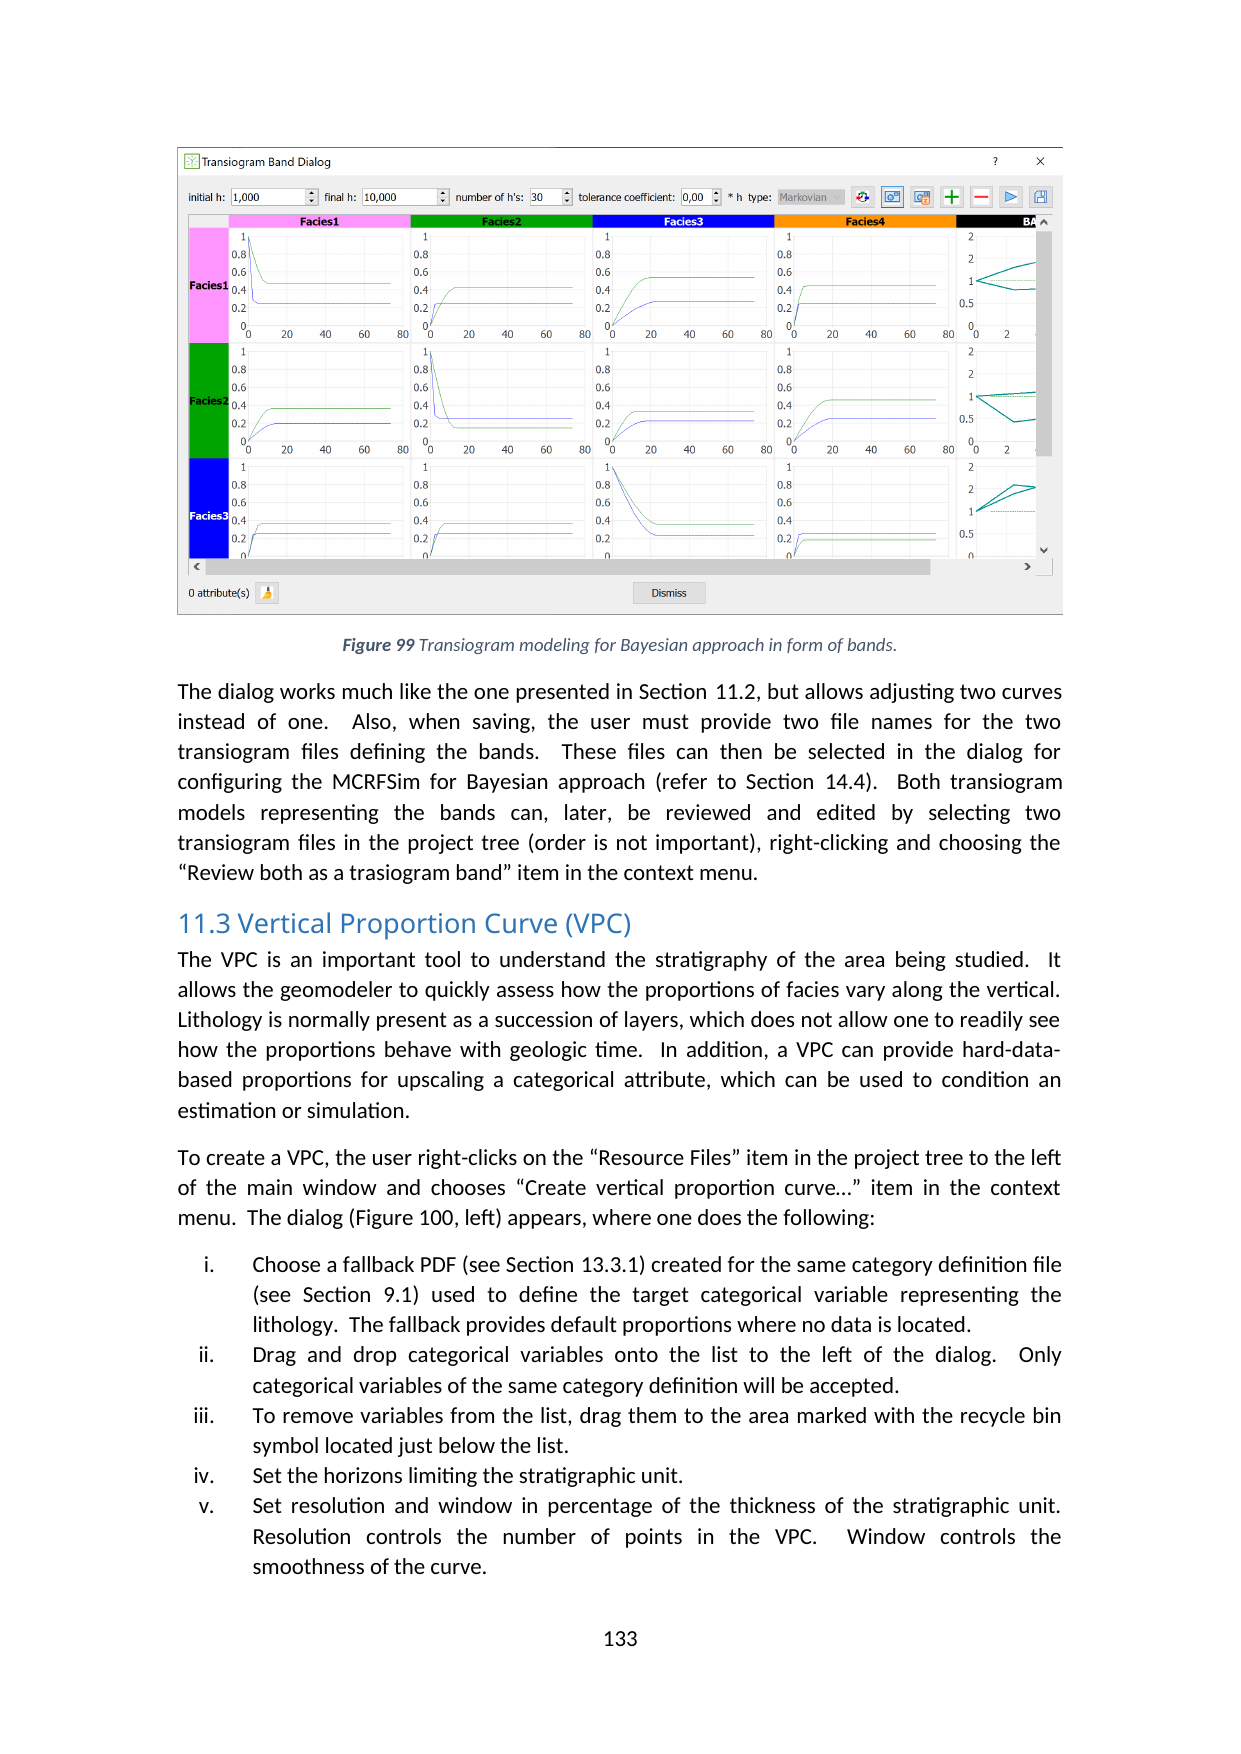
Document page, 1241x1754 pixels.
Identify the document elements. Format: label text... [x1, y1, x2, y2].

list Set the horizons limiting the stratigraphic unit. [215, 1461, 1063, 1489]
text The dialog works much like the one presented in Section 11.2, but allows adjusting two curves instead of one. Also, when saving, the user must provide two file names for the two transiogram files defining the bands. These files can then be selected in the dialog for configuring the MCRFSim for Bayesian approach (refer to Section 14.4). Both transiogram models representing the bands can, later, be reviewed and edited by selecting two transiogram files in the project tree (order is not important), right-clicking and choosing the “Review both as a trasiogram band” item in the context menu. [177, 677, 1063, 886]
text To create a VPC, the user right-clicks on the “Resource Files” item in the project tree to the left of the main window and chooses “Create vertical proportion curve…” item in the context menu. The dialog (Figure 100, left) appears, where one does the following: [177, 1143, 1063, 1231]
subtitle Vertical Proportion Curve (VPC) [177, 905, 1063, 942]
list To remove variables from the list, drag them to the area marked with the recycle bin symbol located just below the list. [215, 1401, 1063, 1459]
list Set resolution and window in percentage of the thickness of the stratigraphic unit. Resolution controls the number of points in the VPC. Window controls the smoothness of the curve. [215, 1492, 1063, 1580]
list Drag and drop categorical variables onto the list to the left of the dialog. Only categorical variables of the same category definition will be accepted. [215, 1341, 1063, 1399]
text The VPC is an important tool to understand the stratigraphy of the area being studied. It allows the geomodeler to quickly assess how the proportions of facies vary along the vertical. Lithology is normally present as a succession of layers, which does not allow one to readily see how the proportions behave with geologic time. In addition, a VPC can provide hard-data-based proportions for upscaling a categorical attribute, which can be used to condition an estimation or simulation. [177, 945, 1063, 1124]
text Figure 99 Transiogram modeling for Bayesian approach in form of bands. [177, 633, 1063, 656]
list Choose a fallback PDF (see Section 13.3.1) created for the same category definition file (see Section 9.1) used to define the target categorical variable representing the lithology. The fallback provides default proportions where no data is located. [215, 1250, 1063, 1338]
picture [177, 147, 1063, 615]
